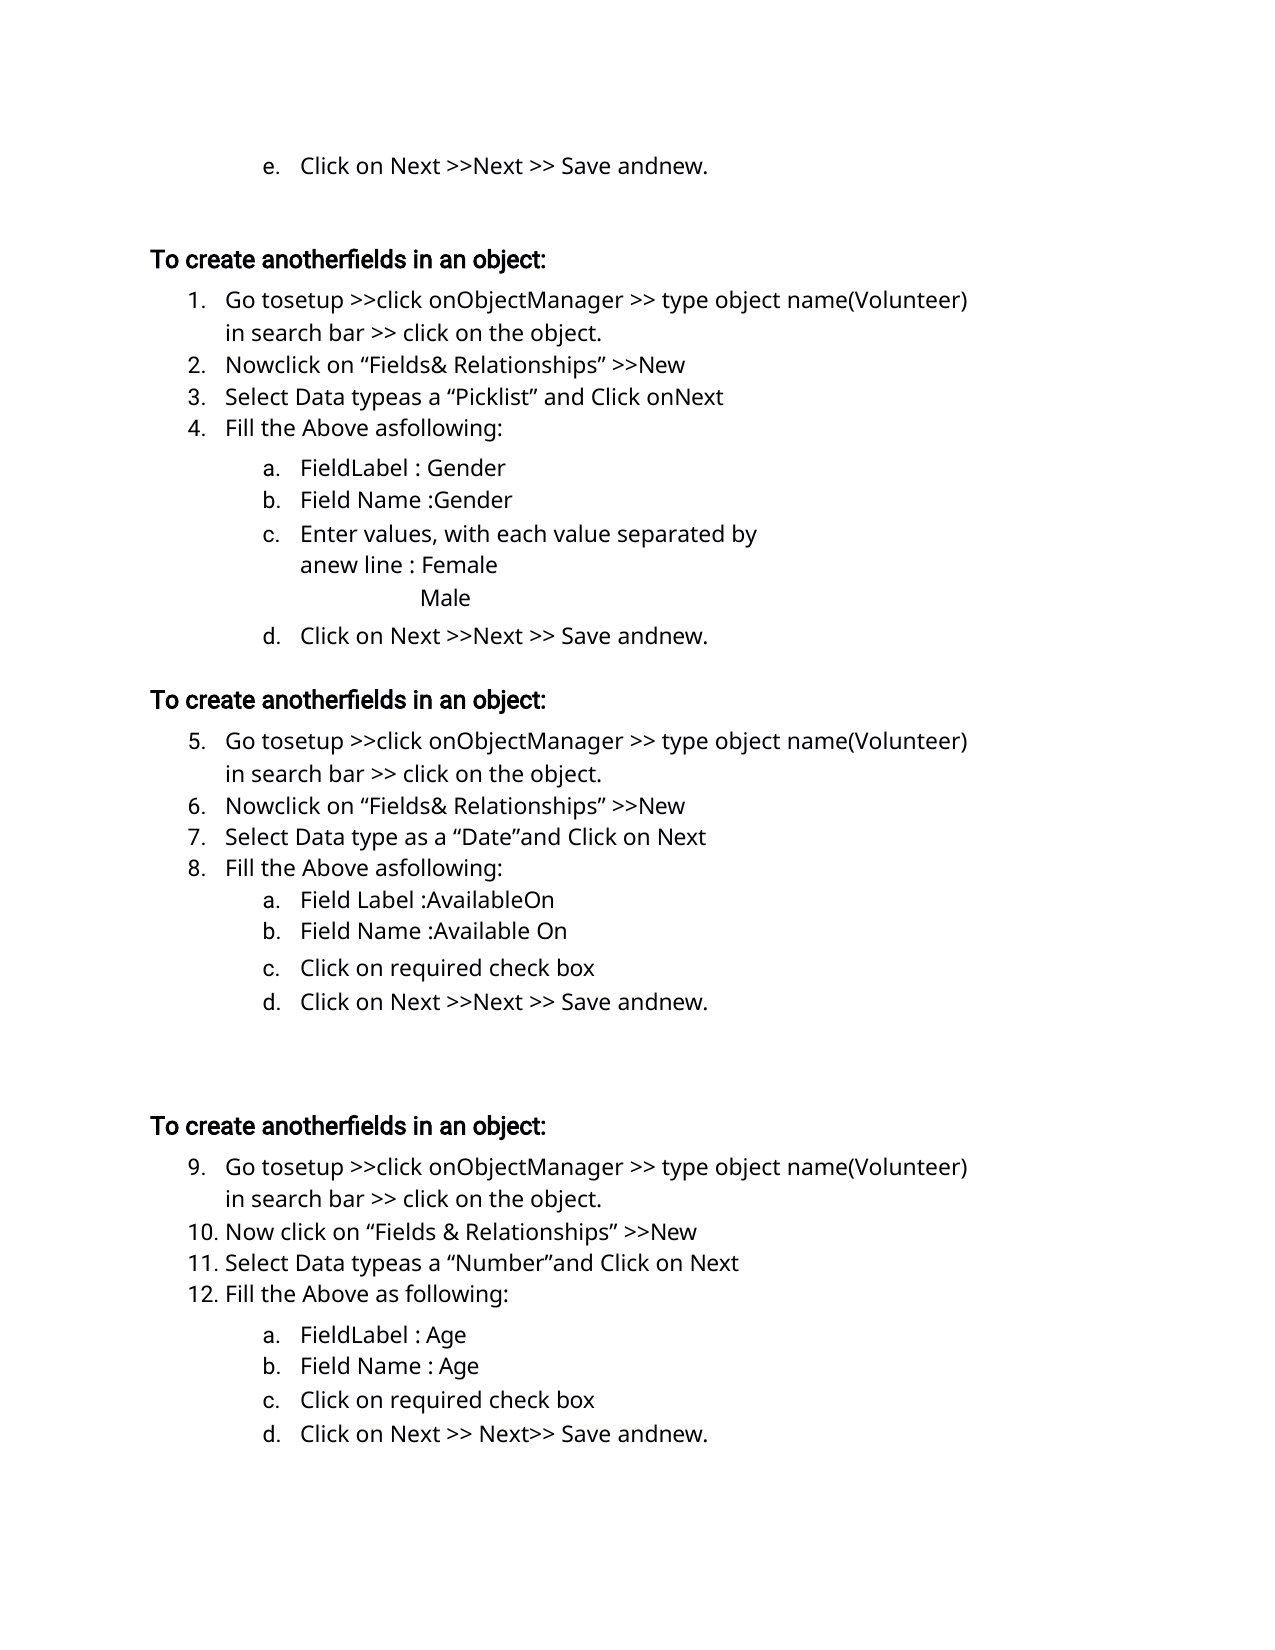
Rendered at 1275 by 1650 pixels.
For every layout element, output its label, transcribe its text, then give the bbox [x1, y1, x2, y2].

list Nowclick on “Fields& Relationships” >>New [187, 348, 1125, 381]
text Male [237, 580, 1125, 613]
list Click on required check box [262, 952, 1125, 983]
list Go tosetup >>click onObjectManager >> type object name(Volunteer) in search bar >> click on the object. [187, 1149, 985, 1214]
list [262, 150, 1125, 181]
list FieldLabel : Age [262, 1319, 1125, 1350]
list Select Data type as a “Date”and Click on Next [187, 821, 1125, 852]
list Click on Next >>Next >> Save andnew. [262, 620, 1125, 652]
list Go tosetup >>click onObjectManager >> type object name(Volunteer) in search bar >> click on the object. [187, 723, 985, 788]
list Now click on “Fields & Relationships” >>New [187, 1214, 1125, 1247]
subtitle To create anotherfields in an object: [150, 244, 1125, 274]
list Fill the Above asfollowing: [187, 852, 1125, 883]
list Select Data typeas a “Picklist” and Click onNext [187, 381, 1125, 412]
list Field Name :Available On [262, 915, 1125, 946]
list Go tosetup >>click onObjectManager >> type object name(Volunteer) in search bar >> click on the object. [187, 283, 985, 348]
list Fill the Above as following: [187, 1278, 1125, 1309]
list Click on Next >>Next >> Save andnew. [262, 986, 1125, 1018]
list Field Label :AvailableOn [262, 883, 1125, 915]
list Select Data typeas a “Number”and Click on Next [187, 1247, 1125, 1278]
list Click on required check box [262, 1384, 1125, 1415]
subtitle To create anotherfields in an object: [150, 684, 1125, 714]
list Nowclick on “Fields& Relationships” >>New [187, 788, 1125, 821]
list Field Name :Gender [262, 483, 1125, 515]
list Enter values, with each value separated by anew line : Female [262, 518, 769, 580]
list FieldLabel : Gender [262, 452, 1125, 483]
list Fill the Above asfollowing: [187, 412, 1125, 443]
subtitle To create anotherfields in an object: [150, 1110, 1125, 1140]
list Click on Next >> Next>> Save andnew. [262, 1418, 1125, 1449]
list Field Name : Age [262, 1350, 1125, 1381]
